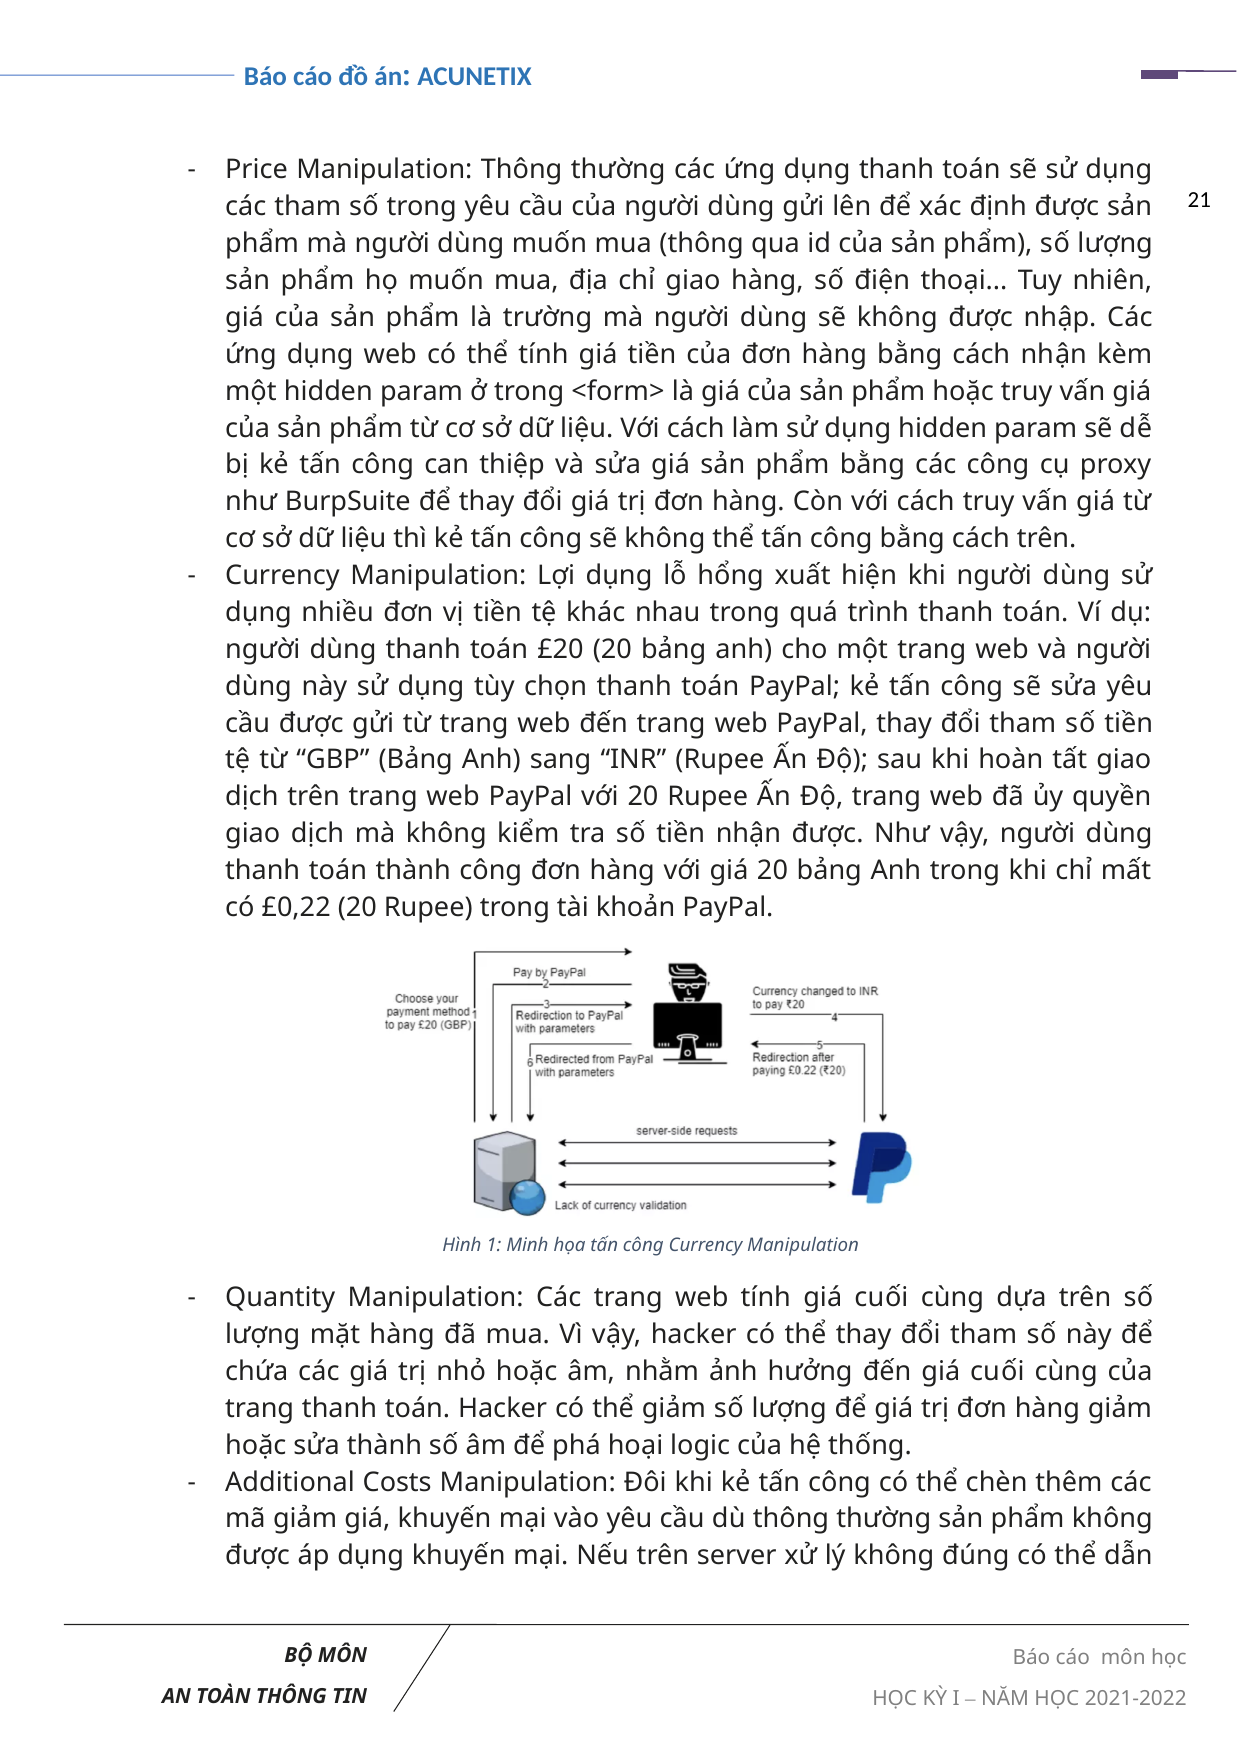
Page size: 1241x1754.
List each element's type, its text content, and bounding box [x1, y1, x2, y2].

picture [383, 936, 920, 1219]
list Quantity Manipulation: Các trang web tính giá cuối cùng dựa trên số lượng mặt hàng đã mua. Vì vậy, hacker có thể thay đổi tham số này để chứa các giá trị nhỏ hoặc âm, nhằm ảnh hưởng đến giá cuối cùng của trang thanh toán. Hacker có thể giảm số lượng để giá trị đơn hàng giảm hoặc sửa thành số âm để phá hoại logic của hệ thống. [187, 1278, 1153, 1462]
list Price Manipulation: Thông thường các ứng dụng thanh toán sẽ sử dụng các tham số trong yêu cầu của người dùng gửi lên để xác định được sản phẩm mà người dùng muốn mua (thông qua id của sản phẩm), số lượng sản phẩm họ muốn mua, địa chỉ giao hàng, số điện thoại... Tuy nhiên, giá của sản phẩm là trường mà người dùng sẽ không được nhập. Các ứng dụng web có thể tính giá tiền của đơn hàng bằng cách nhận kèm một hidden param ở trong <form> là giá của sản phẩm hoặc truy vấn giá của sản phẩm từ cơ sở dữ liệu. Với cách làm sử dụng hidden param sẽ dễ bị kẻ tấn công can thiệp và sửa giá sản phẩm bằng các công cụ proxy như BurpSuite để thay đổi giá trị đơn hàng. Còn với cách truy vấn giá từ cơ sở dữ liệu thì kẻ tấn công sẽ không thể tấn công bằng cách trên. [187, 150, 1153, 556]
list Currency Manipulation: Lợi dụng lỗ hổng xuất hiện khi người dùng sử dụng nhiều đơn vị tiền tệ khác nhau trong quá trình thanh toán. Ví dụ: người dùng thanh toán £20 (20 bảng anh) cho một trang web và người dùng này sử dụng tùy chọn thanh toán PayPal; kẻ tấn công sẽ sửa yêu cầu được gửi từ trang web đến trang web PayPal, thay đổi tham số tiền tệ từ “GBP” (Bảng Anh) sang “INR” (Rupee Ấn Độ); sau khi hoàn tất giao dịch trên trang web PayPal với 20 Rupee Ấn Độ, trang web đã ủy quyền giao dịch mà không kiểm tra số tiền nhận được. Như vậy, người dùng thanh toán thành công đơn hàng với giá 20 bảng Anh trong khi chỉ mất có £0,22 (20 Rupee) trong tài khoản PayPal. [187, 556, 1153, 924]
text Hình 1: Minh họa tấn công Currency Manipulation [150, 1231, 1153, 1257]
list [187, 1462, 1153, 1573]
